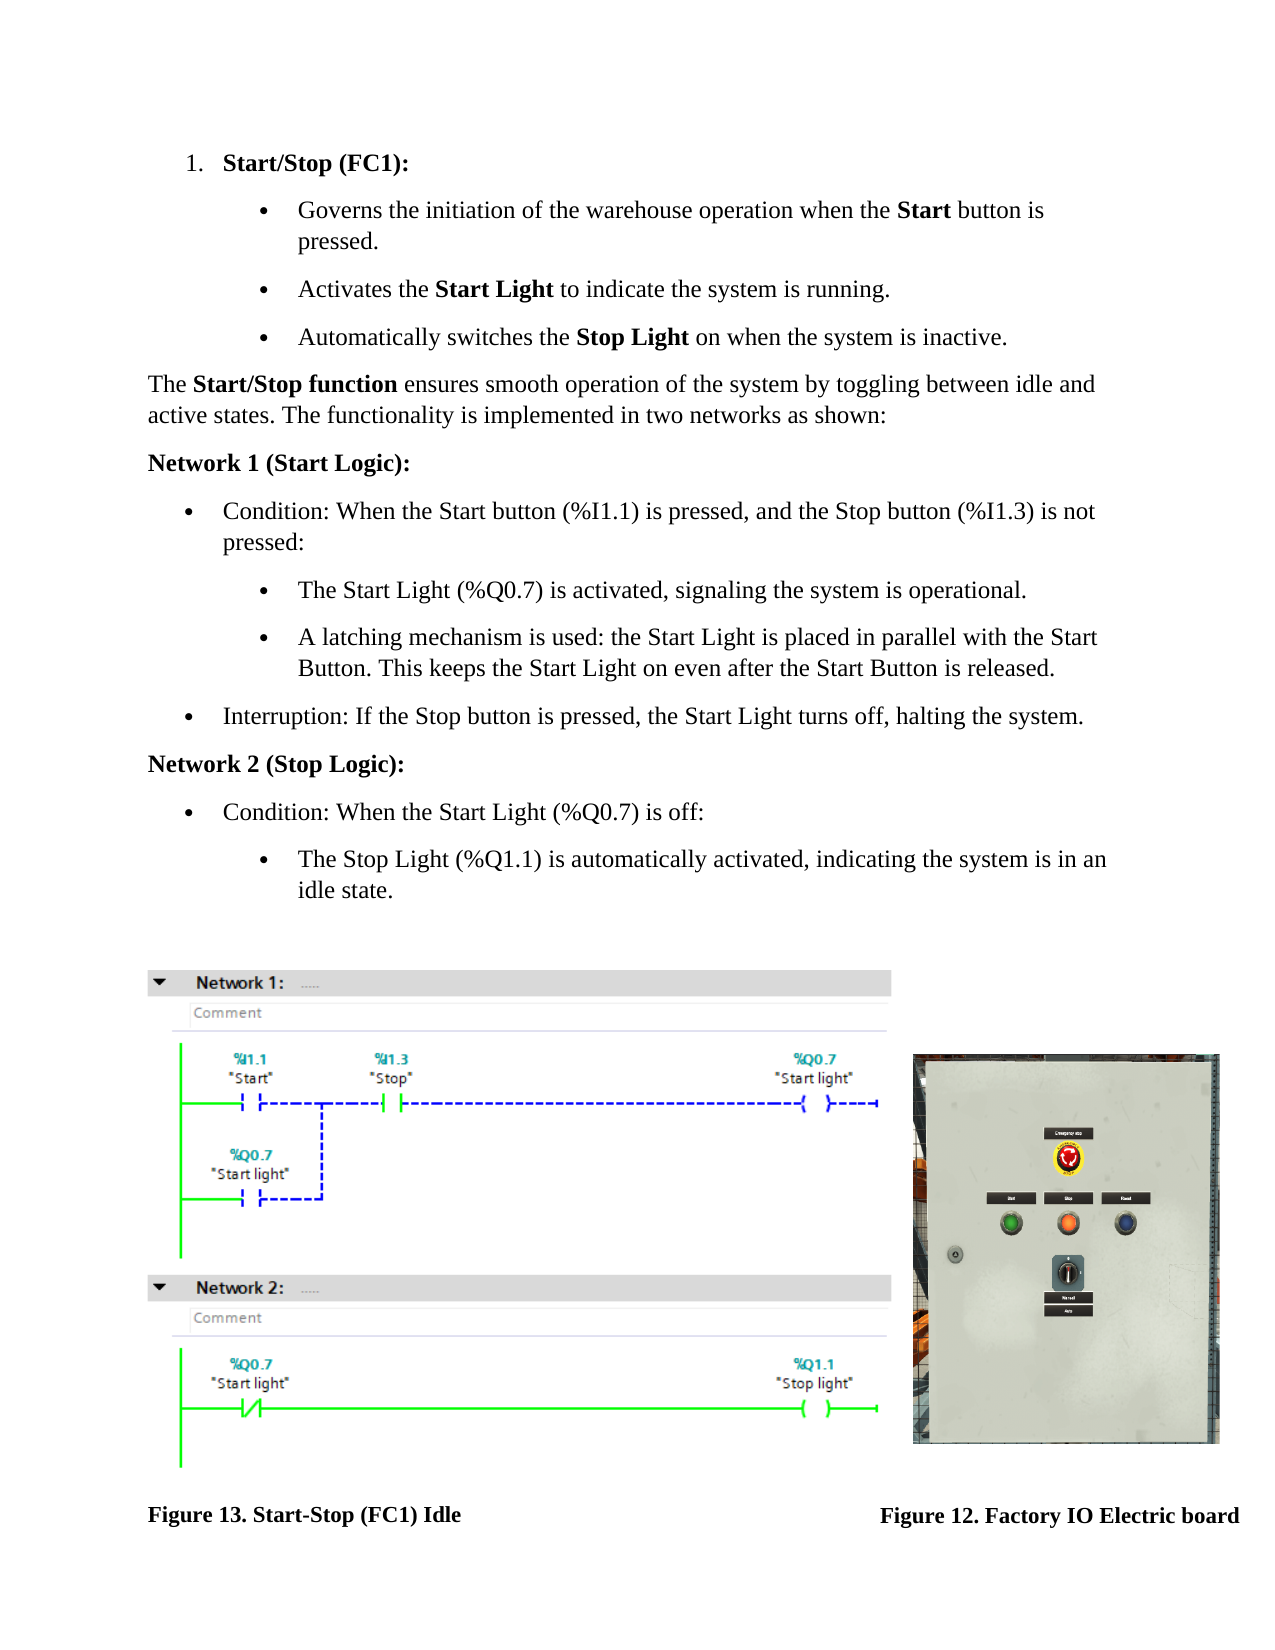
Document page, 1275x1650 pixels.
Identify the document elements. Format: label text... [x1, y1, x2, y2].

list Activates the Start Light to indicate the system is running. [260, 274, 1127, 303]
list Automatically switches the Stop Light on when the system is inactive. [260, 322, 1127, 351]
text Network 2 (Stop Logic): [148, 749, 1127, 778]
list A latching mechanism is used: the Start Light is placed in parallel with the Start Button. This keeps the Start Light on even after the Start Button is released. [260, 622, 1127, 682]
list Condition: When the Start Light (%Q0.7) is off: [185, 797, 1127, 825]
list Start/Stop (FC1): [185, 148, 1127, 176]
list Governs the initiation of the warehouse operation when the Start button is pressed. [260, 195, 1127, 255]
list The Start Light (%Q0.7) is activated, signaling the system is operational. [260, 575, 1127, 603]
list The Stop Light (%Q1.1) is automatically activated, indicating the system is in an idle state. [260, 844, 1127, 904]
picture [147, 970, 892, 1483]
text Network 1 (Start Logic): [148, 448, 1127, 477]
list Condition: When the Start button (%I1.1) is pressed, and the Stop button (%I1.3) is not pressed: [185, 496, 1127, 556]
text The Start/Stop function ensures smooth operation of the system by toggling between idle and active states. The functionality is implemented in two networks as shown: [148, 369, 1127, 429]
list Interruption: If the Stop button is pressed, the Start Light turns off, halting the system. [185, 701, 1127, 730]
text Figure 13. Start-Stop (FC1) Idle [148, 1501, 879, 1527]
picture [913, 1054, 1220, 1444]
